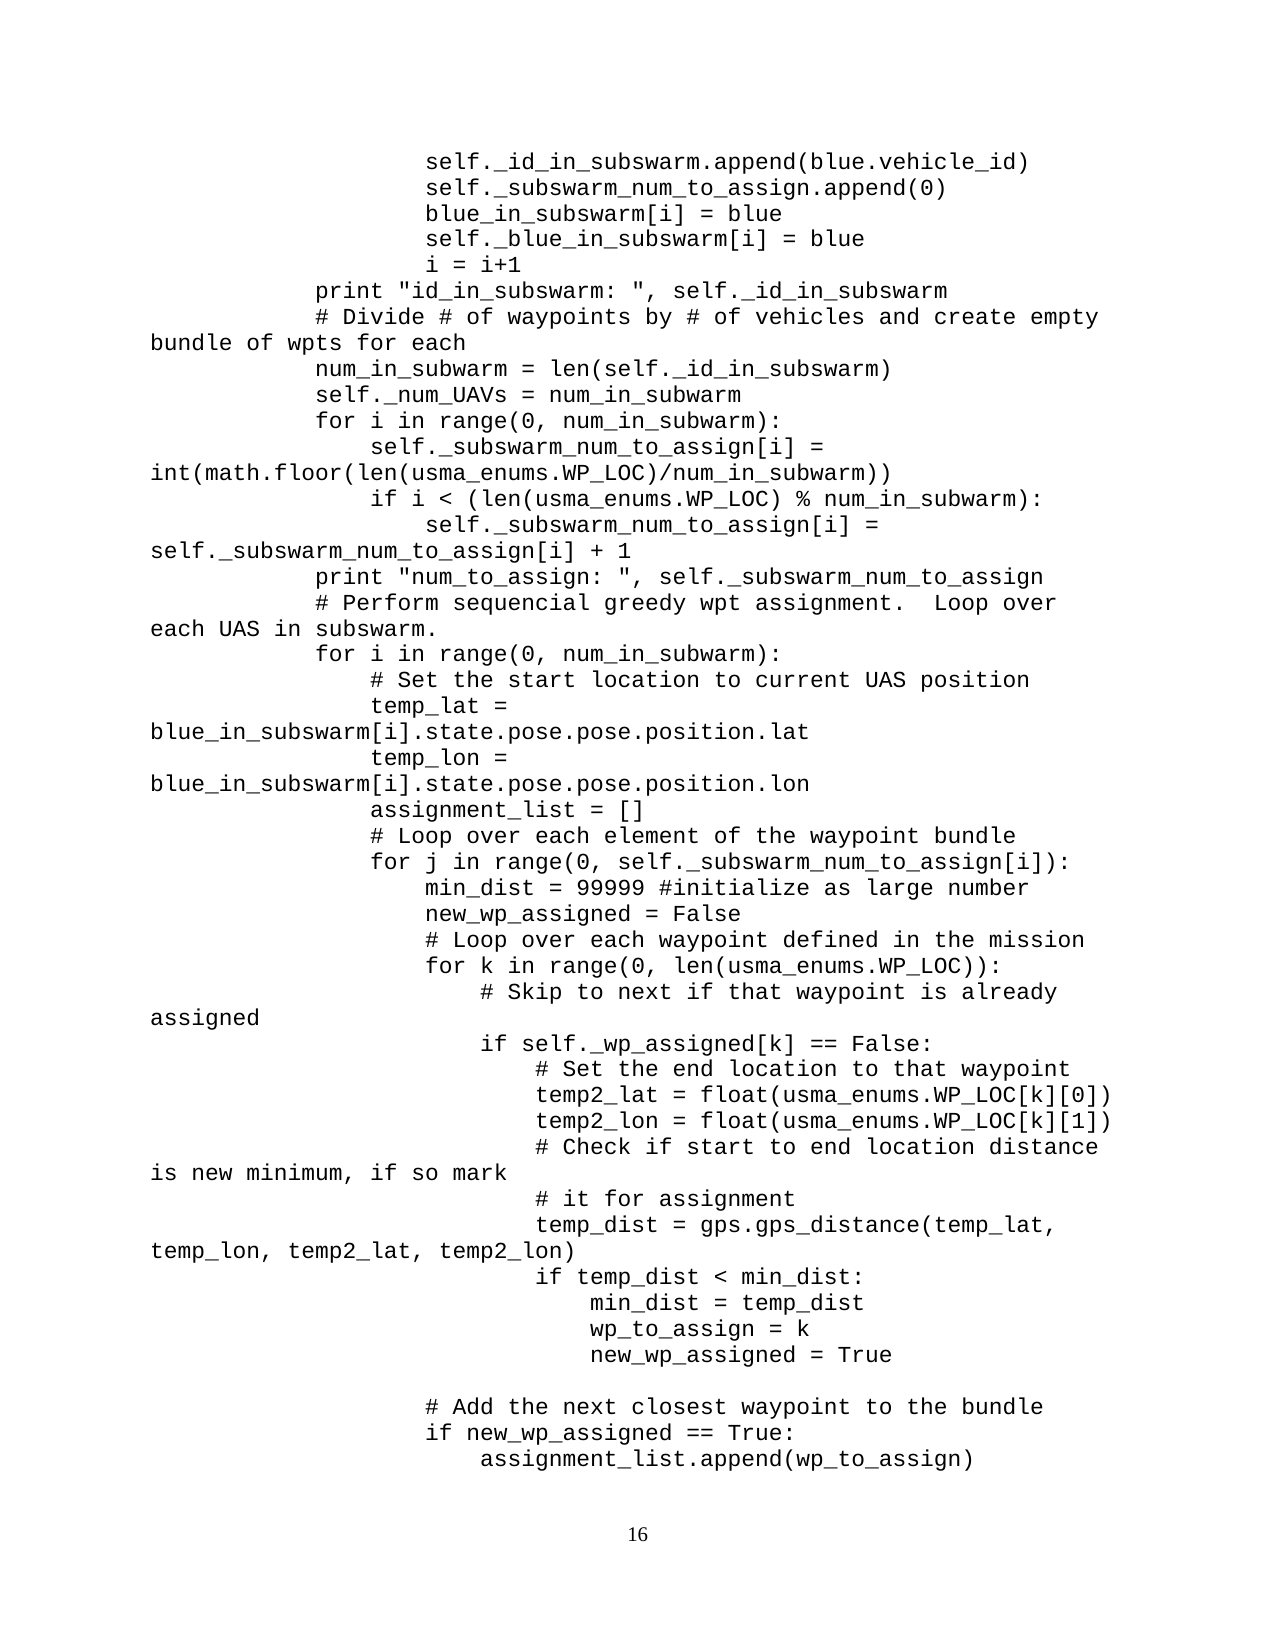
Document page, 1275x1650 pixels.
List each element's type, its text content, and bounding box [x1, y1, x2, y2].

text min_dist = 99999 #initialize as large number [150, 876, 1125, 902]
text self._subswarm_num_to_assign[i] = int(math.floor(len(usma_enums.WP_LOC)/num_in_subwarm)) [150, 435, 1125, 487]
text temp_lon = blue_in_subswarm[i].state.pose.pose.position.lon [150, 747, 1125, 798]
text temp_lat = blue_in_subswarm[i].state.pose.pose.position.lat [150, 695, 1125, 747]
text new_wp_assigned = False [150, 902, 1125, 928]
text for i in range(0, num_in_subwarm): [150, 643, 1125, 669]
text if self._wp_assigned[k] == False: [150, 1032, 1125, 1058]
text if new_wp_assigned == True: [150, 1421, 1125, 1447]
text temp2_lat = float(usma_enums.WP_LOC[k][0]) [150, 1084, 1125, 1110]
text for i in range(0, num_in_subwarm): [150, 409, 1125, 435]
text blue_in_subswarm[i] = blue [150, 202, 1125, 228]
text assignment_list.append(wp_to_assign) [150, 1447, 1125, 1473]
text wp_to_assign = k [150, 1317, 1125, 1343]
text self._subswarm_num_to_assign[i] = self._subswarm_num_to_assign[i] + 1 [150, 513, 1125, 565]
text self._subswarm_num_to_assign.append(0) [150, 176, 1125, 202]
text min_dist = temp_dist [150, 1291, 1125, 1317]
text if temp_dist < min_dist: [150, 1265, 1125, 1291]
text # Loop over each element of the waypoint bundle [150, 824, 1125, 850]
text if i < (len(usma_enums.WP_LOC) % num_in_subwarm): [150, 487, 1125, 513]
text temp2_lon = float(usma_enums.WP_LOC[k][1]) [150, 1110, 1125, 1136]
text self._id_in_subswarm.append(blue.vehicle_id) [150, 150, 1125, 176]
text temp_dist = gps.gps_distance(temp_lat, temp_lon, temp2_lat, temp2_lon) [150, 1213, 1125, 1265]
text for k in range(0, len(usma_enums.WP_LOC)): [150, 954, 1125, 980]
text print "id_in_subswarm: ", self._id_in_subswarm [150, 280, 1125, 306]
text print "num_to_assign: ", self._subswarm_num_to_assign [150, 565, 1125, 591]
text i = i+1 [150, 254, 1125, 280]
text # it for assignment [150, 1187, 1125, 1213]
text assignment_list = [] [150, 798, 1125, 824]
text # Set the start location to current UAS position [150, 669, 1125, 695]
text self._num_UAVs = num_in_subwarm [150, 383, 1125, 409]
text # Check if start to end location distance is new minimum, if so mark [150, 1136, 1125, 1187]
text # Add the next closest waypoint to the bundle [150, 1395, 1125, 1421]
text # Divide # of waypoints by # of vehicles and create empty bundle of wpts for each [150, 306, 1125, 357]
text # Perform sequencial greedy wpt assignment. Loop over each UAS in subswarm. [150, 591, 1125, 643]
text # Skip to next if that waypoint is already assigned [150, 980, 1125, 1032]
text # Set the end location to that waypoint [150, 1058, 1125, 1084]
text new_wp_assigned = True [150, 1343, 1125, 1369]
text # Loop over each waypoint defined in the mission [150, 928, 1125, 954]
text num_in_subwarm = len(self._id_in_subswarm) [150, 357, 1125, 383]
text for j in range(0, self._subswarm_num_to_assign[i]): [150, 850, 1125, 876]
text self._blue_in_subswarm[i] = blue [150, 228, 1125, 254]
